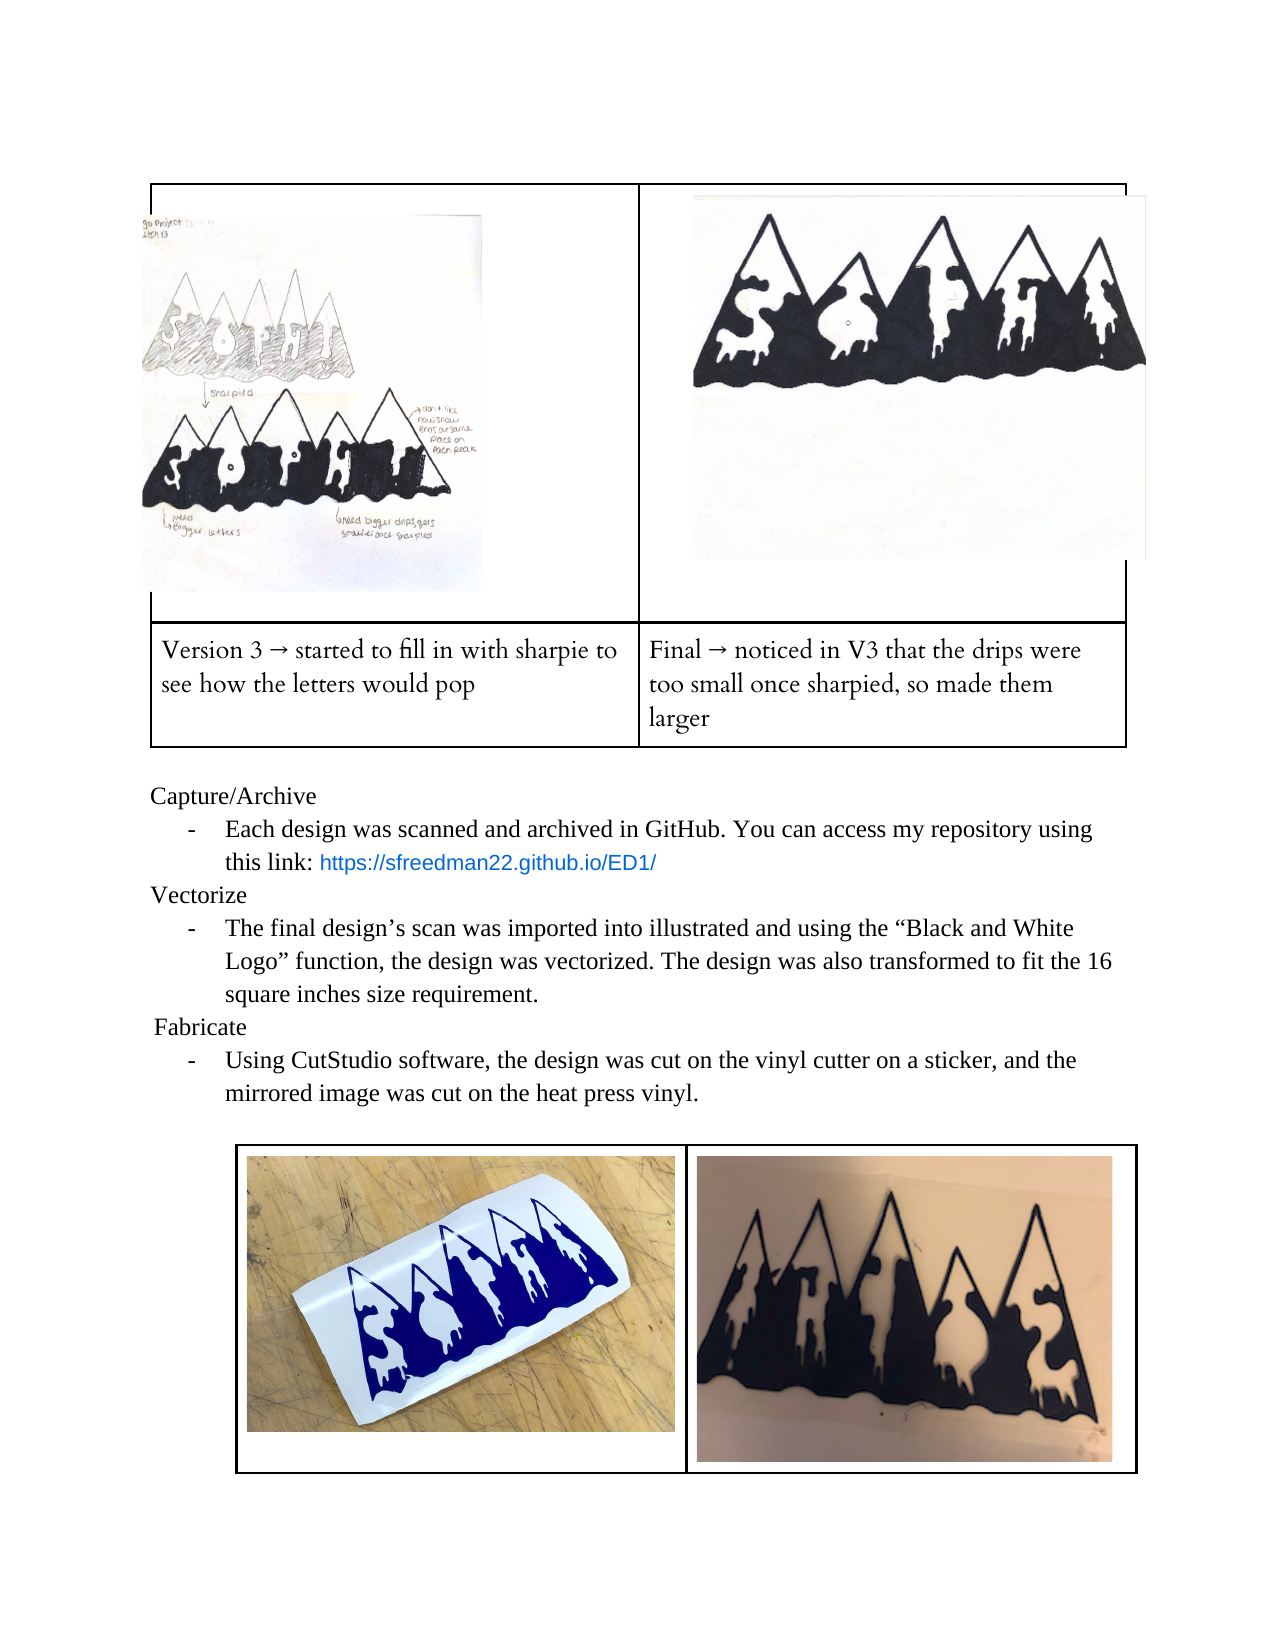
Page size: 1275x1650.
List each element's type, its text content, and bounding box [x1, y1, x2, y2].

picture [143, 215, 482, 591]
table_header [152, 185, 638, 621]
list Each design was scanned and archived in GitHub. You can access my repository using this link: https://sfreedman22.github.io/ED1/ [187, 814, 1125, 876]
text Vectorize [150, 880, 1125, 909]
picture [246, 1156, 675, 1432]
list Using CutStudio software, the design was cut on the vinyl cutter on a sticker, and the mirrored image was cut on the heat press vinyl. [187, 1045, 1125, 1107]
picture [696, 1156, 1113, 1462]
table_cell Final → noticed in V3 that the drips were too small once sharpied, so made them larger [640, 624, 1125, 746]
table_cell Version 3 → started to fill in with sharpie to see how the letters would pop [152, 624, 638, 746]
list The final design’s scan was imported into illustrated and using the “Black and White Logo” function, the design was vectorized. The design was also transformed to fit the 16 square inches size requirement. [187, 913, 1125, 1008]
table_header [238, 1146, 685, 1472]
table_header [640, 185, 1125, 621]
picture [694, 196, 1145, 560]
table_header [688, 1146, 1135, 1472]
text Fabricate [150, 1012, 1125, 1041]
text Capture/Archive [150, 781, 1125, 810]
